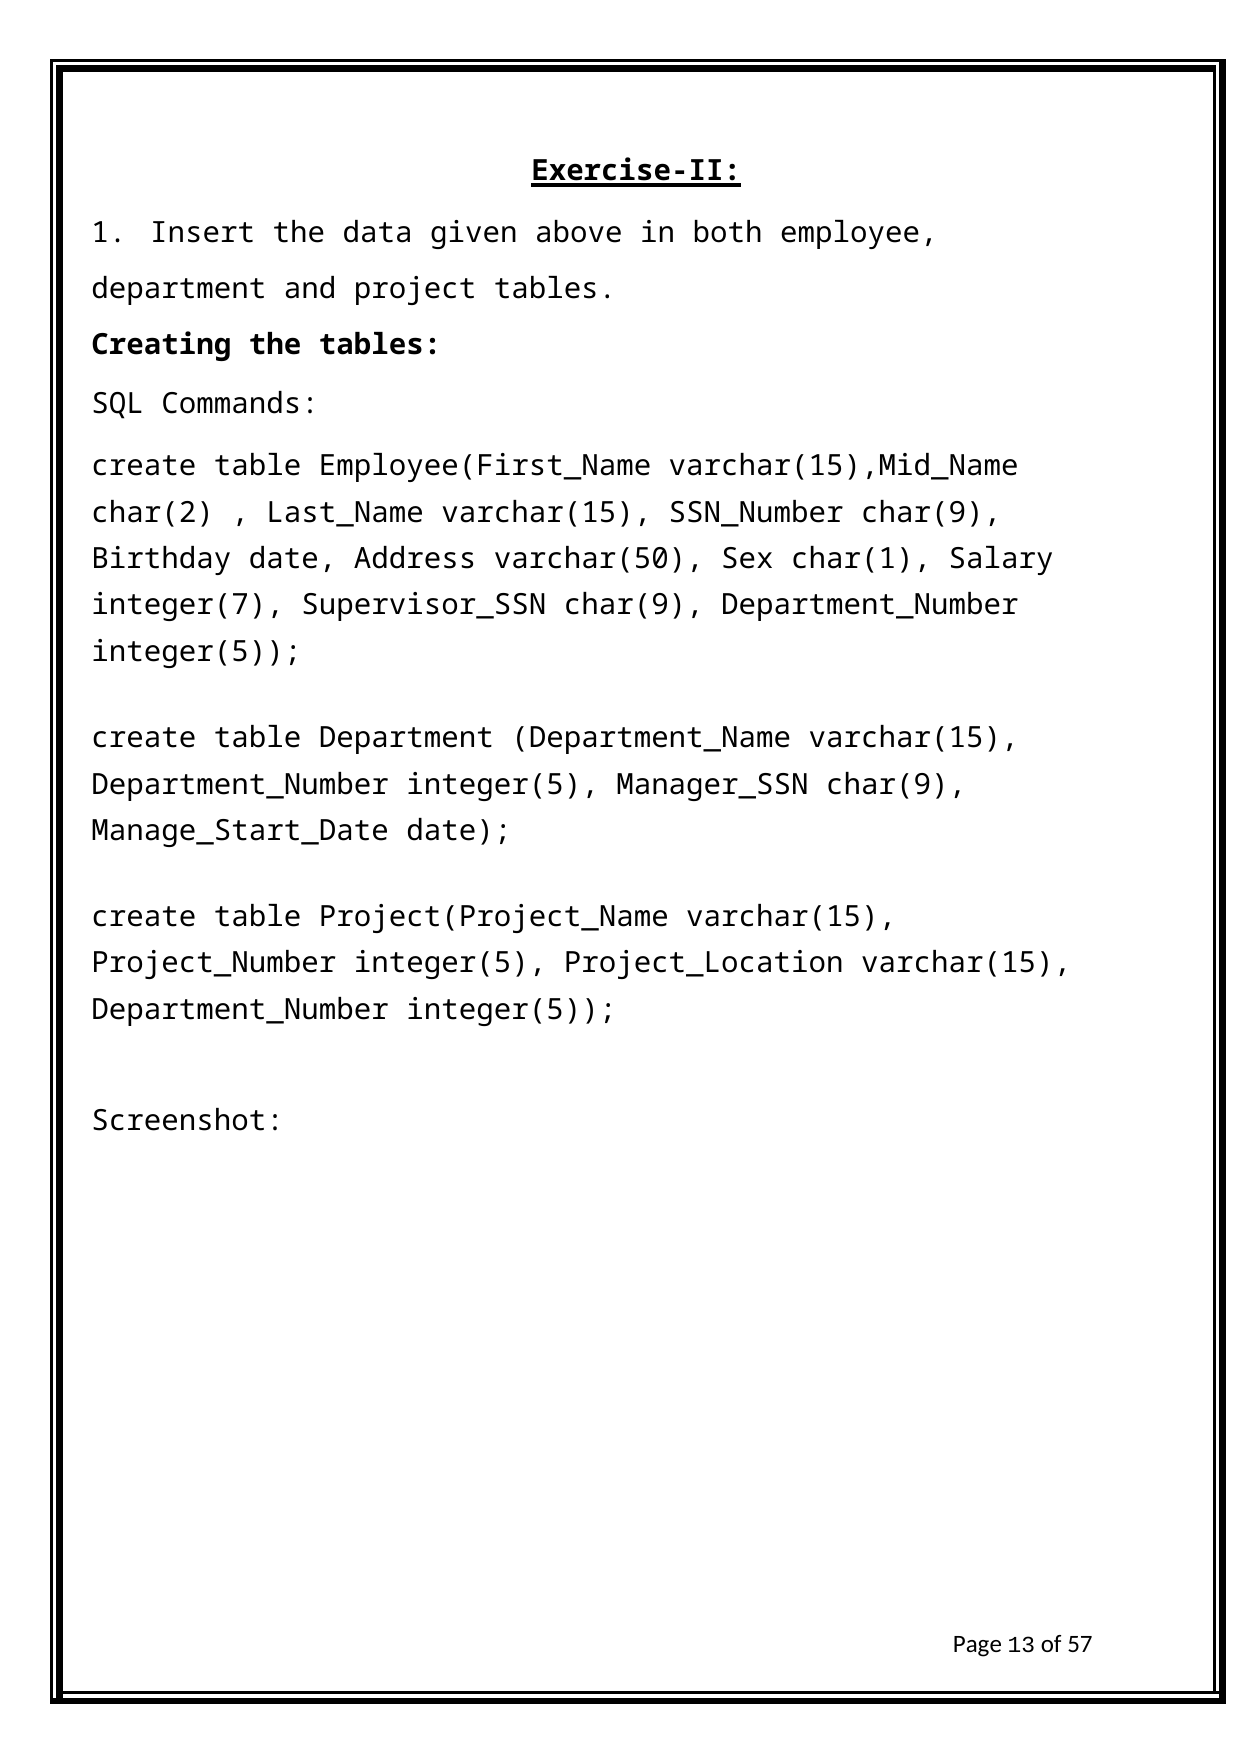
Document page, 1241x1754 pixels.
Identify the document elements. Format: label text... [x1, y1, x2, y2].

list Insert the data given above in both employee, department and project tables. [91, 211, 1109, 307]
text Screenshot: [91, 1099, 1213, 1139]
subtitle Creating the tables: [91, 324, 1213, 363]
text Exercise-II: [531, 149, 1213, 189]
text SQL Commands: [91, 383, 1213, 422]
text create table Employee(First_Name varchar(15),Mid_Name char(2) , Last_Name varchar(15), SSN_Number char(9), Birthday date, Address varchar(50), Sex char(1), Salary integer(7), Supervisor_SSN char(9), Department_Number integer(5)); [91, 444, 1128, 669]
text create table Department (Department_Name varchar(15), Department_Number integer(5), Manager_SSN char(9), Manage_Start_Date date); [91, 717, 1213, 849]
text create table Project(Project_Name varchar(15), Project_Number integer(5), Project_Location varchar(15), Department_Number integer(5)); [91, 895, 1128, 1028]
